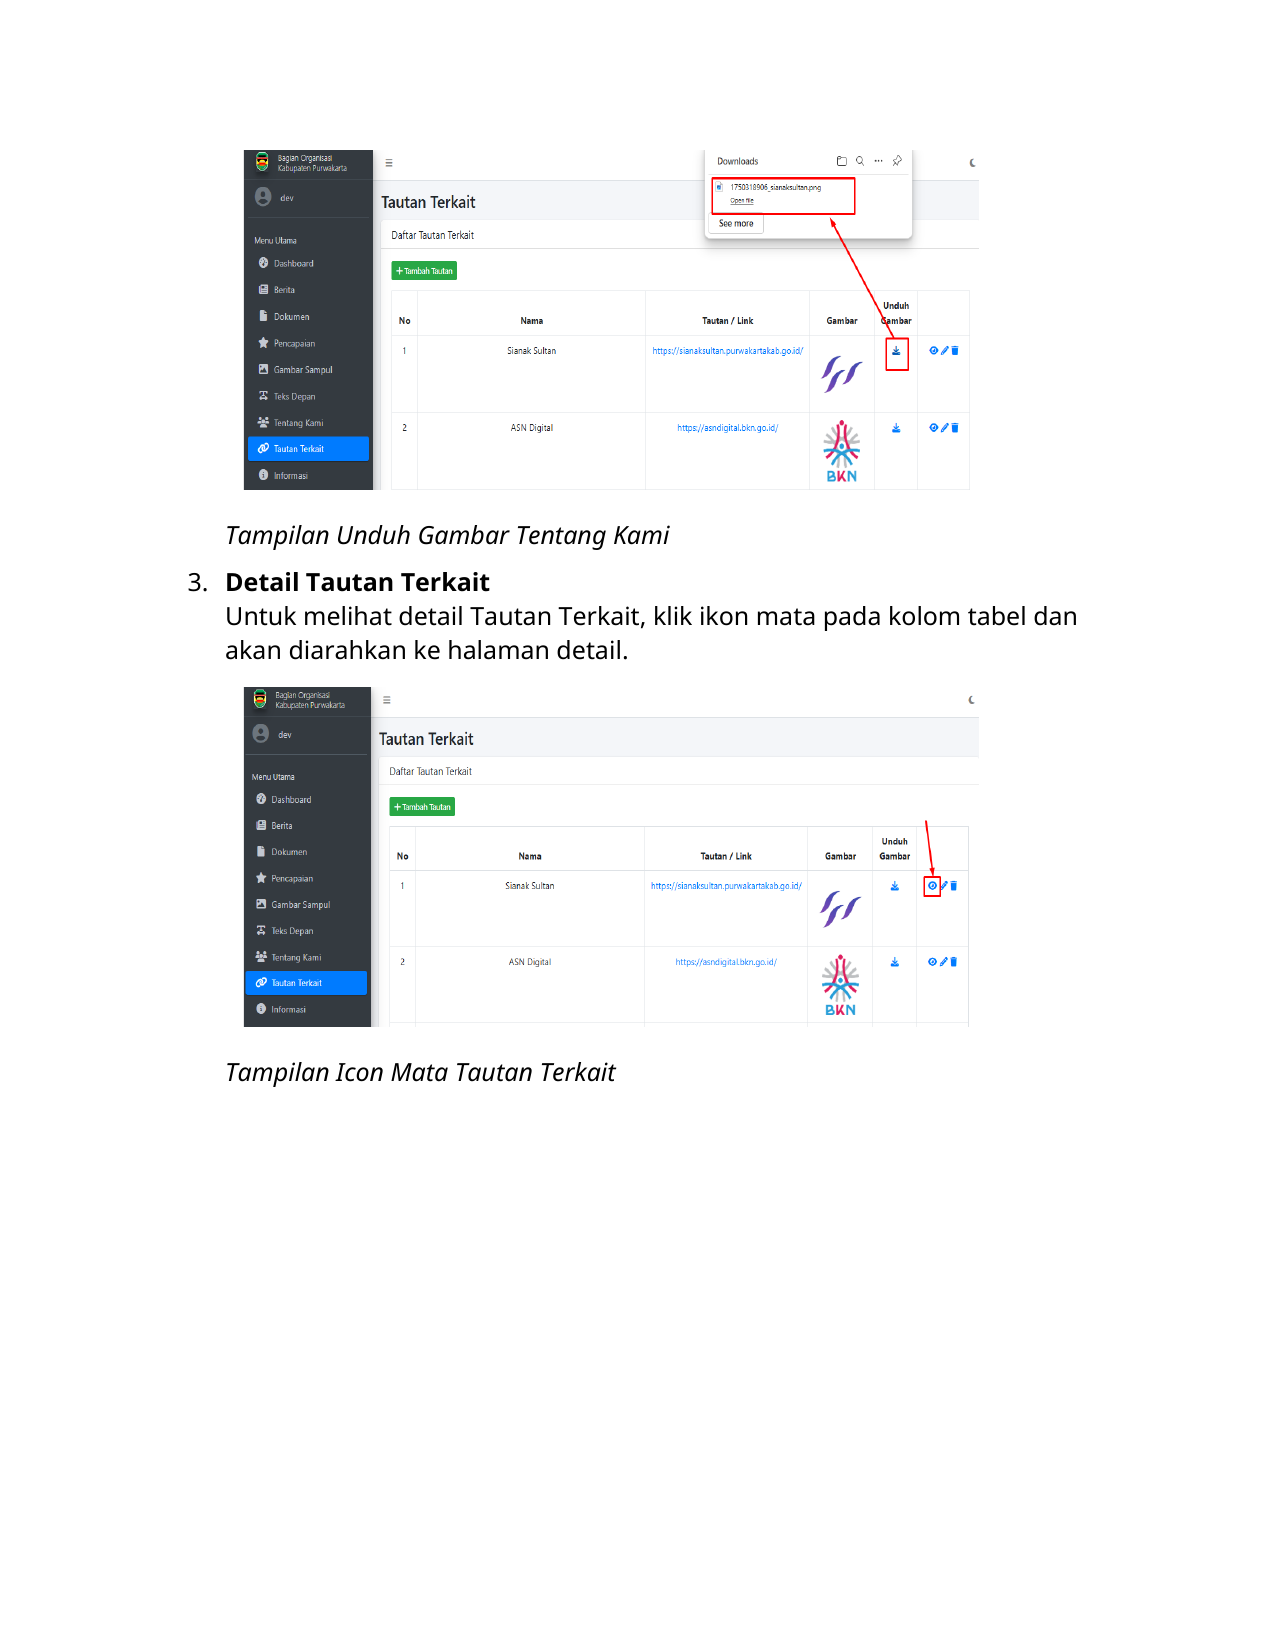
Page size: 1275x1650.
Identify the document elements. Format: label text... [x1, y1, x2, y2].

list Tampilan Icon Mata Tautan Terkait [187, 1055, 1125, 1089]
picture [243, 150, 979, 490]
list Detail Tautan Terkait Untuk melihat detail Tautan Terkait, klik ikon mata pada kolom tabel dan akan diarahkan ke halaman detail. [187, 564, 1125, 666]
picture [243, 687, 979, 1027]
list Tampilan Unduh Gambar Tentang Kami [187, 518, 1125, 552]
